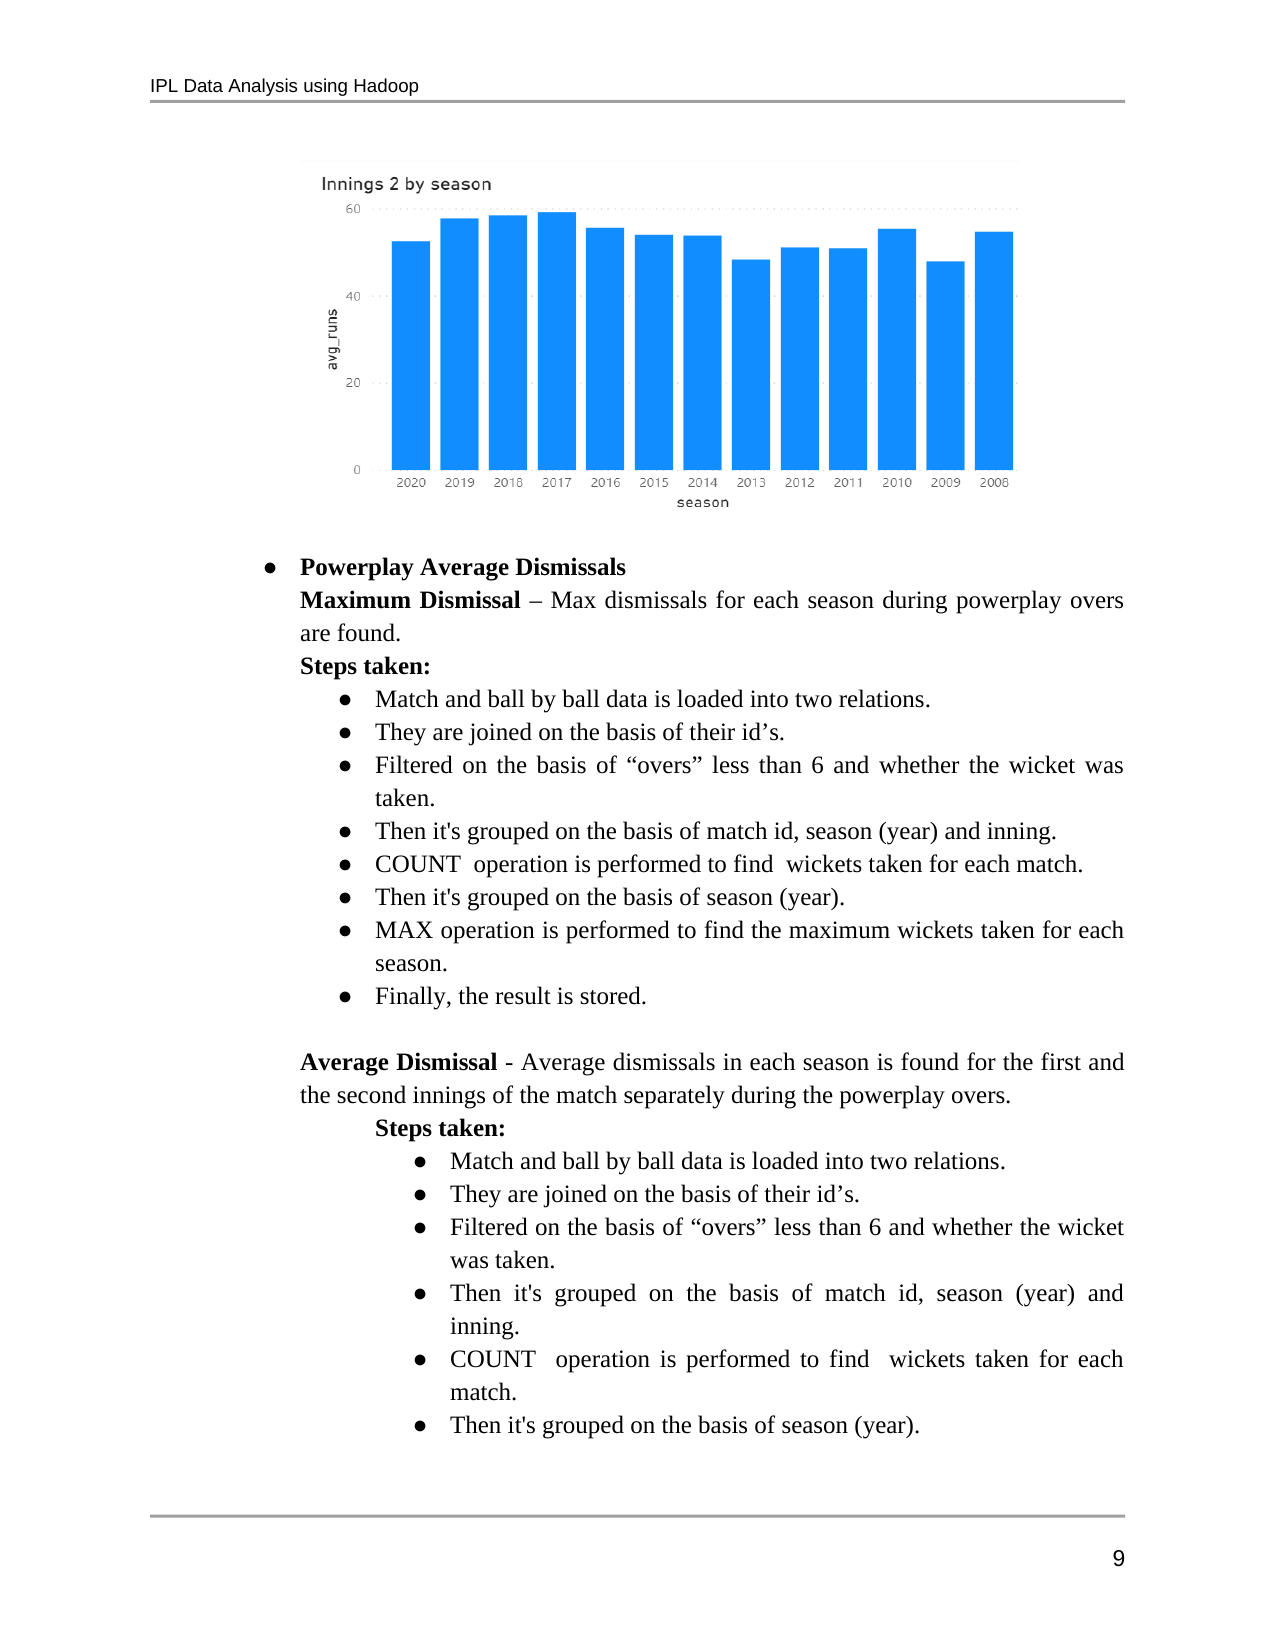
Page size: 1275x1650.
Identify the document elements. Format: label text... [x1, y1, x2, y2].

text Steps taken: [300, 1113, 1125, 1142]
text Maximum Dismissal – Max dismissals for each season during powerplay overs are found. [300, 585, 1125, 647]
list Then it's grouped on the basis of season (year). [337, 882, 1125, 911]
list Then it's grouped on the basis of match id, season (year) and inning. [337, 816, 1125, 845]
list Powerplay Average Dismissals [262, 552, 1125, 581]
list Filtered on the basis of “overs” less than 6 and whether the wicket was taken. [412, 1212, 1125, 1274]
text Steps taken: [300, 651, 1125, 679]
list Then it's grouped on the basis of match id, season (year) and inning. [412, 1278, 1125, 1340]
list Match and ball by ball data is loaded into two relations. [412, 1146, 1125, 1175]
list Then it's grouped on the basis of season (year). [412, 1410, 1125, 1439]
list Match and ball by ball data is loaded into two relations. [337, 684, 1125, 713]
picture [300, 160, 1020, 515]
list Finally, the result is stored. [337, 981, 1125, 1010]
list COUNT operation is performed to find wickets taken for each match. [412, 1344, 1125, 1406]
list They are joined on the basis of their id’s. [412, 1179, 1125, 1208]
text Average Dismissal - Average dismissals in each season is found for the first and the second innings of the match separately during the powerplay overs. [300, 1047, 1125, 1109]
list Filtered on the basis of “overs” less than 6 and whether the wicket was taken. [337, 750, 1125, 812]
list They are joined on the basis of their id’s. [337, 717, 1125, 746]
list MAX operation is performed to find the maximum wickets taken for each season. [337, 915, 1125, 977]
list COUNT operation is performed to find wickets taken for each match. [337, 849, 1125, 878]
